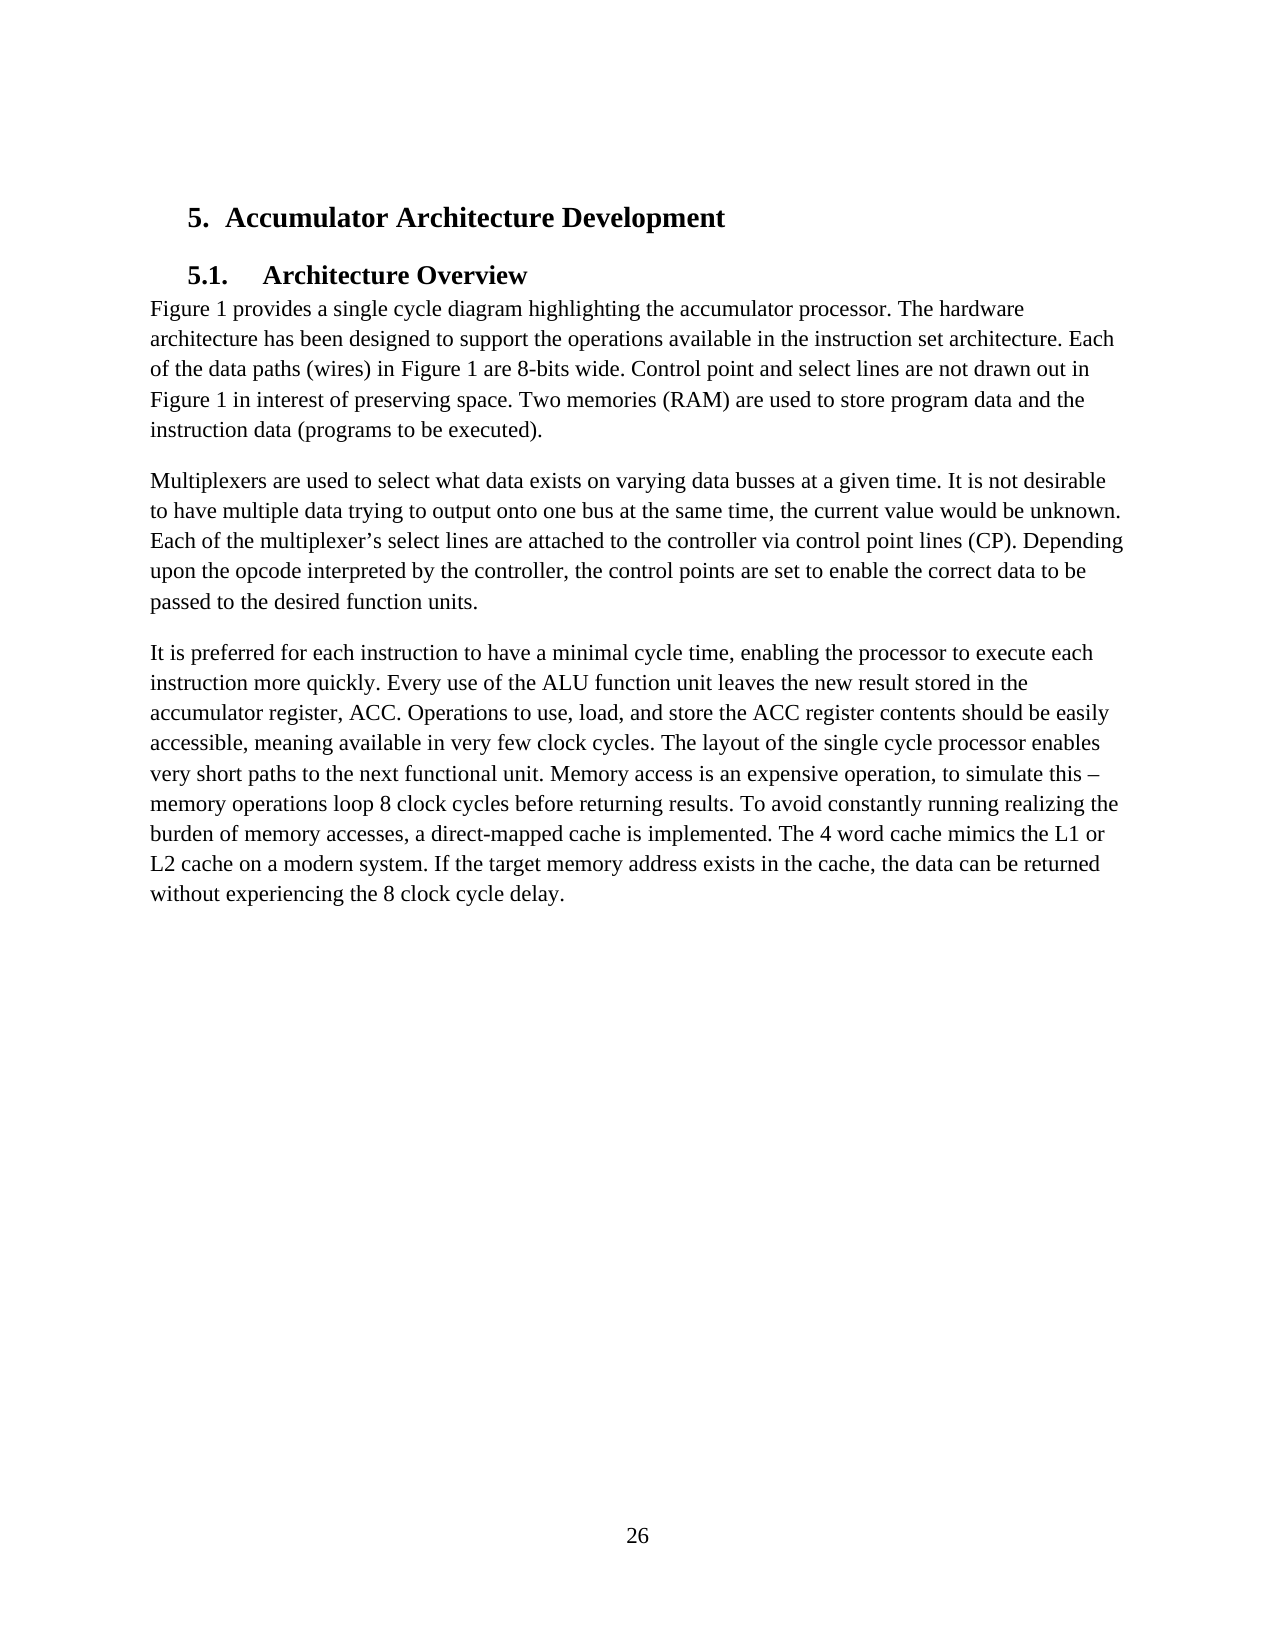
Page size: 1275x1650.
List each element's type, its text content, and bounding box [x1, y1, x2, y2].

text Figure 1 provides a single cycle diagram highlighting the accumulator processor. The hardware architecture has been designed to support the operations available in the instruction set architecture. Each of the data paths (wires) in Figure 1 are 8-bits wide. Control point and select lines are not drawn out in Figure 1 in interest of preserving space. Two memories (RAM) are used to store program data and the instruction data (programs to be executed). [150, 295, 1125, 442]
text Multiplexers are used to select what data exists on varying data busses at a given time. It is not desirable to have multiple data trying to output onto one bus at the same time, the current value would be unknown. Each of the multiplexer’s select lines are attached to the controller via control point lines (CP). Depending upon the opcode interpreted by the controller, the control points are set to enable the correct data to be passed to the desired function units. [150, 467, 1125, 614]
text It is preferred for each instruction to have a minimal cycle time, enabling the processor to execute each instruction more quickly. Every use of the ALU function unit leaves the new result stored in the accumulator register, ACC. Operations to use, load, and store the ACC register contents should be easily accessible, meaning available in very few clock cycles. The layout of the single cycle processor enables very short paths to the next functional unit. Memory access is an expensive operation, to simulate this – memory operations loop 8 clock cycles before returning results. To avoid constantly running realizing the burden of memory accesses, a direct-mapped cache is implemented. The 4 word cache mimics the L1 or L2 cache on a modern system. If the target memory address exists in the cache, the data can be returned without experiencing the 8 clock cycle delay. [150, 639, 1125, 907]
subtitle Accumulator Architecture Development [187, 200, 1125, 233]
subtitle Architecture Overview [187, 259, 1125, 291]
